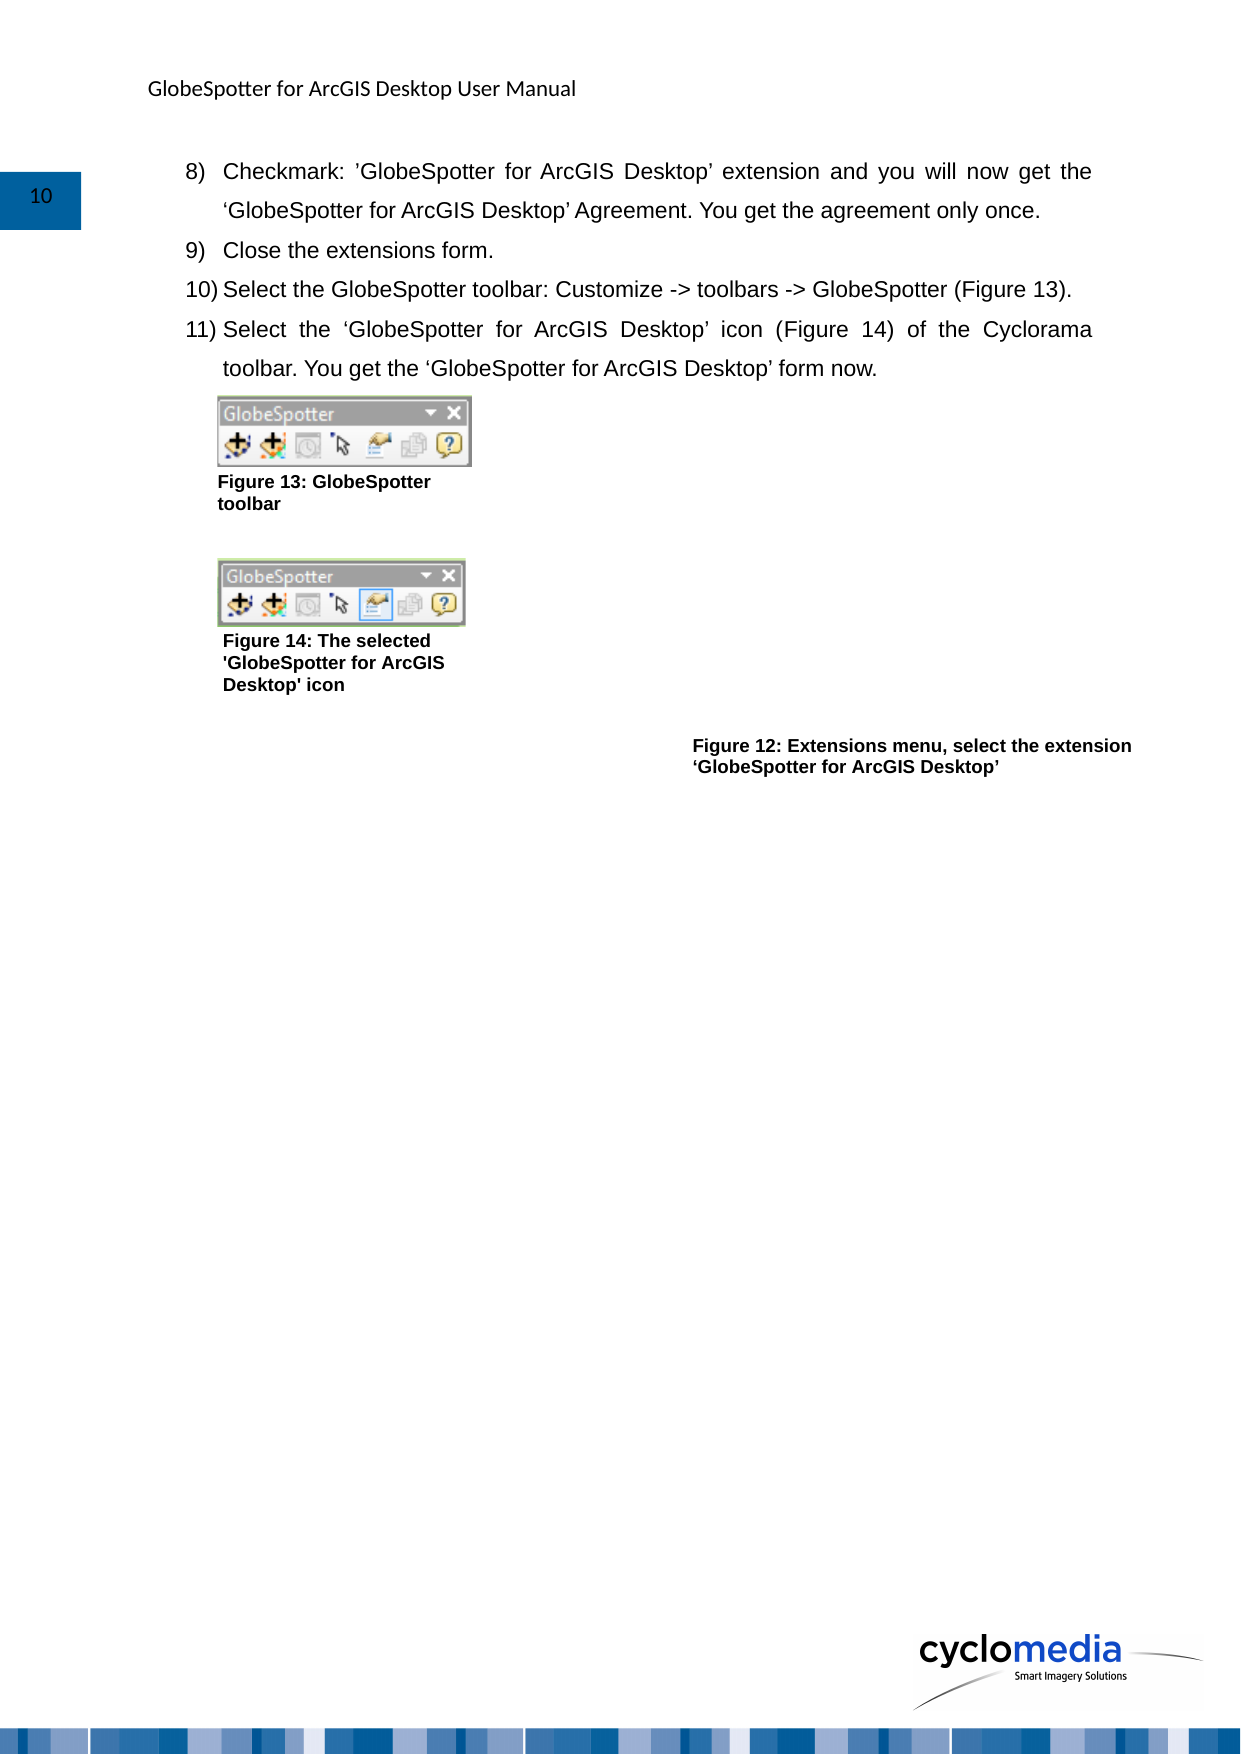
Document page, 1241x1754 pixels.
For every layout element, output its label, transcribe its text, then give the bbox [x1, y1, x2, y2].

picture [0, 1727, 1241, 1754]
picture [217, 395, 472, 467]
list Checkmark: ’GlobeSpotter for ArcGIS Desktop’ extension and you will now get the ‘GlobeSpotter for ArcGIS Desktop’ Agreement. You get the agreement only once. [185, 158, 1093, 224]
picture [217, 558, 466, 627]
list Select the GlobeSpotter toolbar: Customize -> toolbars -> GlobeSpotter (Figure 14). [185, 276, 1093, 303]
list Select the ‘GlobeSpotter for ArcGIS Desktop’ icon (Figure 13) of the Cyclorama toolbar. You get the ‘GlobeSpotter for ArcGIS Desktop’ form now. [185, 316, 1093, 382]
picture [912, 1634, 1204, 1711]
list Close the extensions form. [185, 237, 1093, 263]
